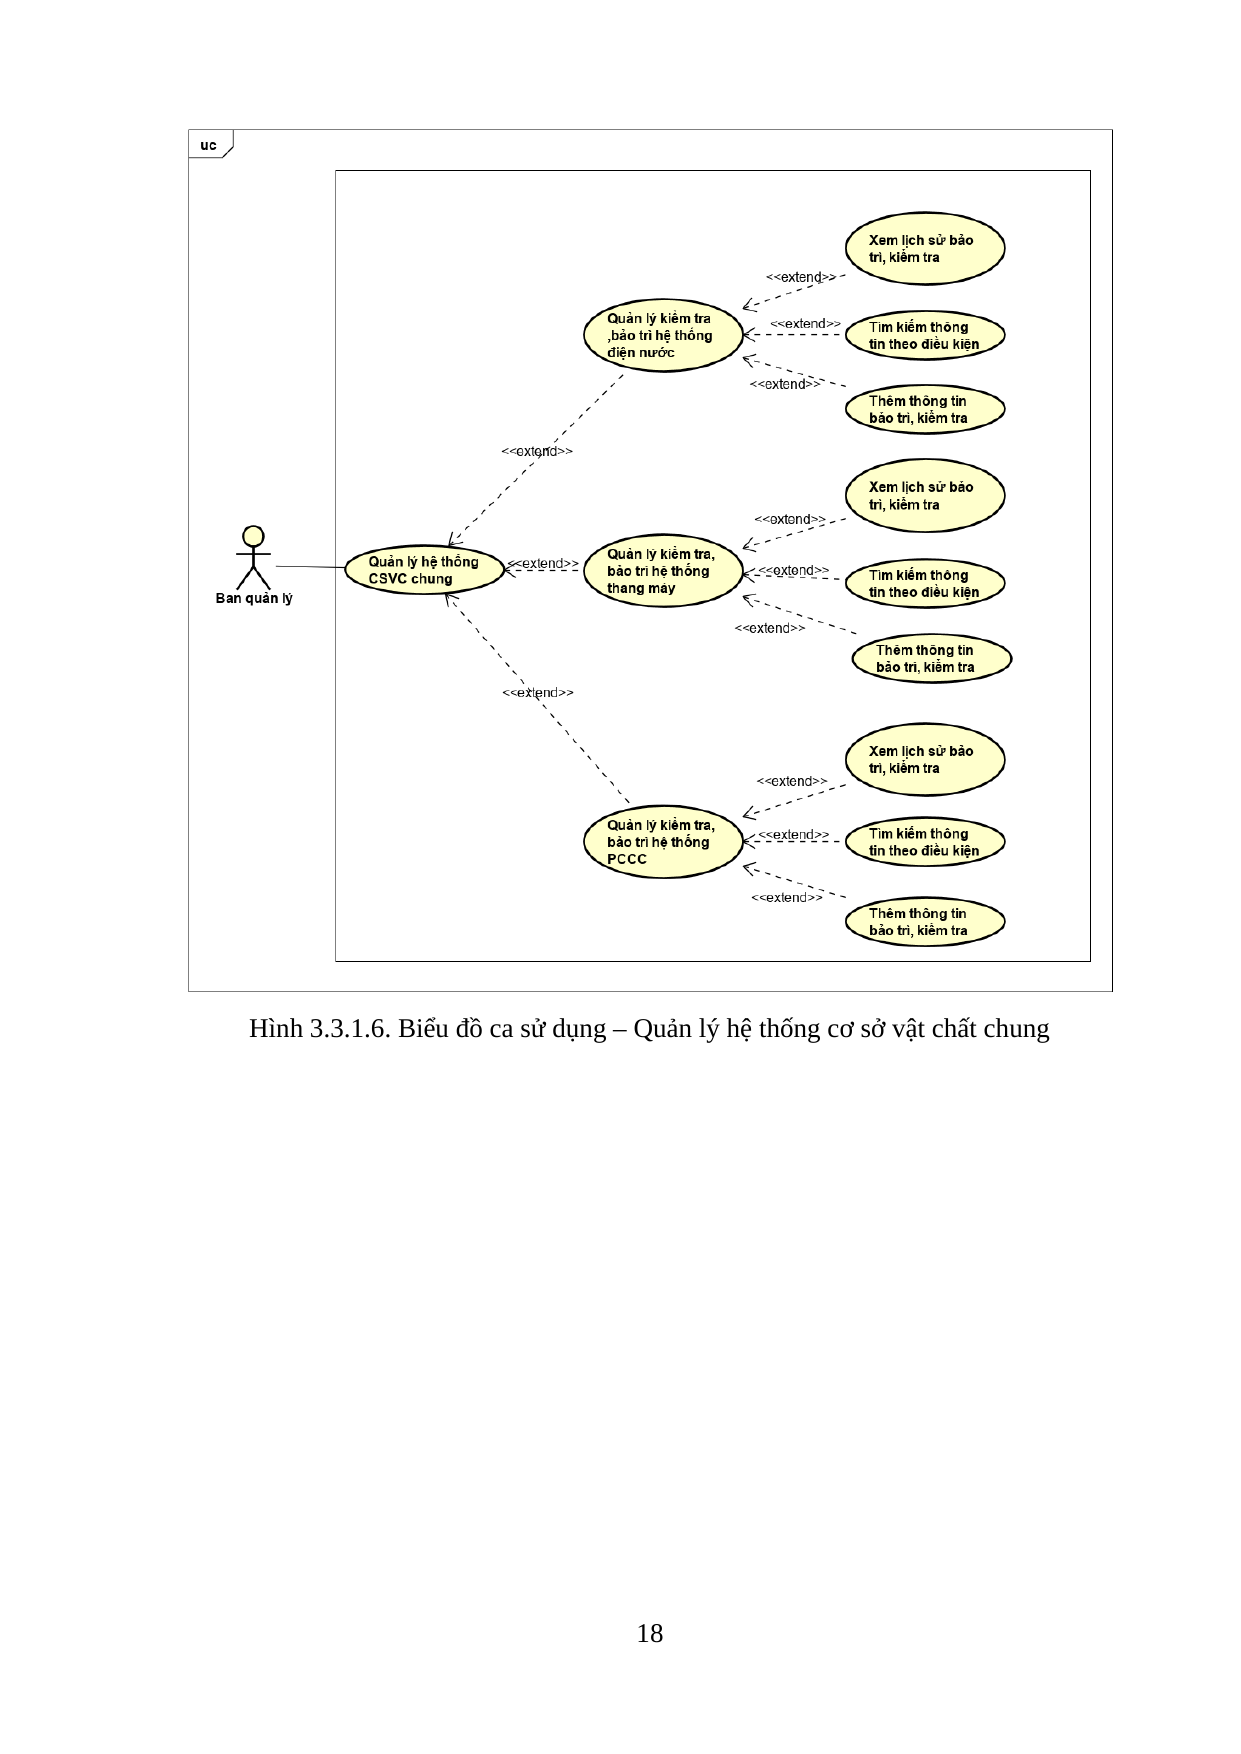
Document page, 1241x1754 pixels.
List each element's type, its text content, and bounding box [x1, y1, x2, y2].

text Hình 3.3.1.6. Biểu đồ ca sử dụng – Quản lý hệ thống cơ sở vật chất chung [177, 1003, 1122, 1043]
picture [177, 118, 1123, 1003]
